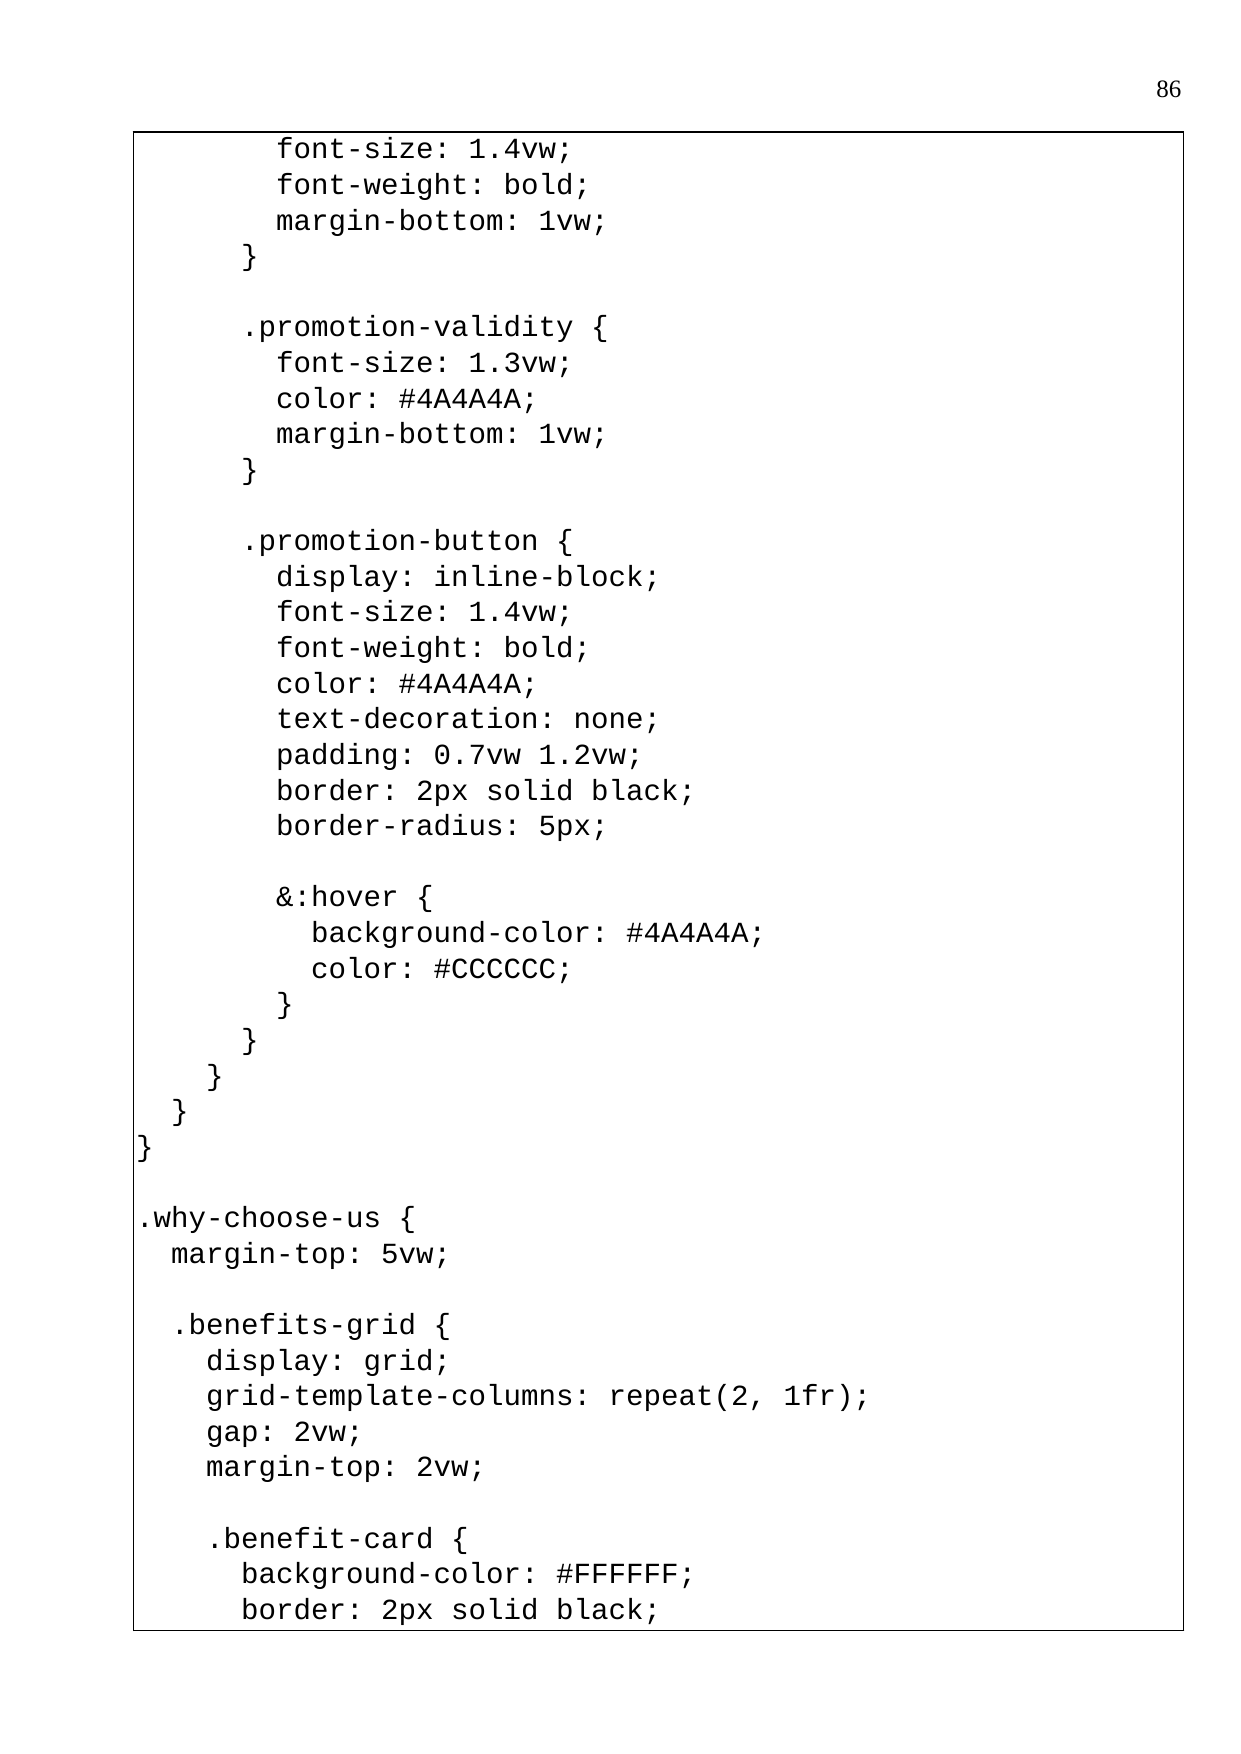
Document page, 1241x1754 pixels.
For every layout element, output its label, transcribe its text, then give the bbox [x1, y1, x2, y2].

text .promotion-button { [134, 523, 1183, 559]
text background-color: #FFFFFF; [134, 1556, 1183, 1592]
text } [134, 452, 1183, 488]
text } [134, 238, 1183, 274]
text .benefit-card { [134, 1521, 1183, 1556]
text padding: 0.7vw 1.2vw; [134, 737, 1183, 773]
text .benefits-grid { [134, 1307, 1183, 1343]
text text-decoration: none; [134, 701, 1183, 737]
text font-weight: bold; [134, 167, 1183, 203]
text gap: 2vw; [134, 1414, 1183, 1449]
text border: 2px solid black; [134, 773, 1183, 808]
text } [134, 1093, 1183, 1129]
text display: grid; [134, 1343, 1183, 1378]
text } [134, 1022, 1183, 1058]
text color: #CCCCCC; [134, 951, 1183, 986]
text &:hover { [134, 879, 1183, 915]
text grid-template-columns: repeat(2, 1fr); [134, 1378, 1183, 1414]
text margin-bottom: 1vw; [134, 203, 1183, 238]
text } [134, 1129, 1183, 1165]
text border-radius: 5px; [134, 808, 1183, 844]
text margin-top: 2vw; [134, 1449, 1183, 1486]
text .why-choose-us { [134, 1200, 1183, 1236]
text border: 2px solid black; [134, 1592, 1183, 1630]
text margin-bottom: 1vw; [134, 416, 1183, 452]
text color: #4A4A4A; [134, 666, 1183, 701]
text margin-top: 5vw; [134, 1236, 1183, 1272]
text .promotion-validity { [134, 309, 1183, 345]
text font-size: 1.3vw; [134, 345, 1183, 381]
text color: #4A4A4A; [134, 381, 1183, 416]
text font-size: 1.4vw; [134, 594, 1183, 630]
text } [134, 1058, 1183, 1093]
text } [134, 986, 1183, 1022]
text background-color: #4A4A4A; [134, 915, 1183, 951]
text font-size: 1.4vw; [134, 133, 1183, 167]
text font-weight: bold; [134, 630, 1183, 666]
text display: inline-block; [134, 559, 1183, 594]
